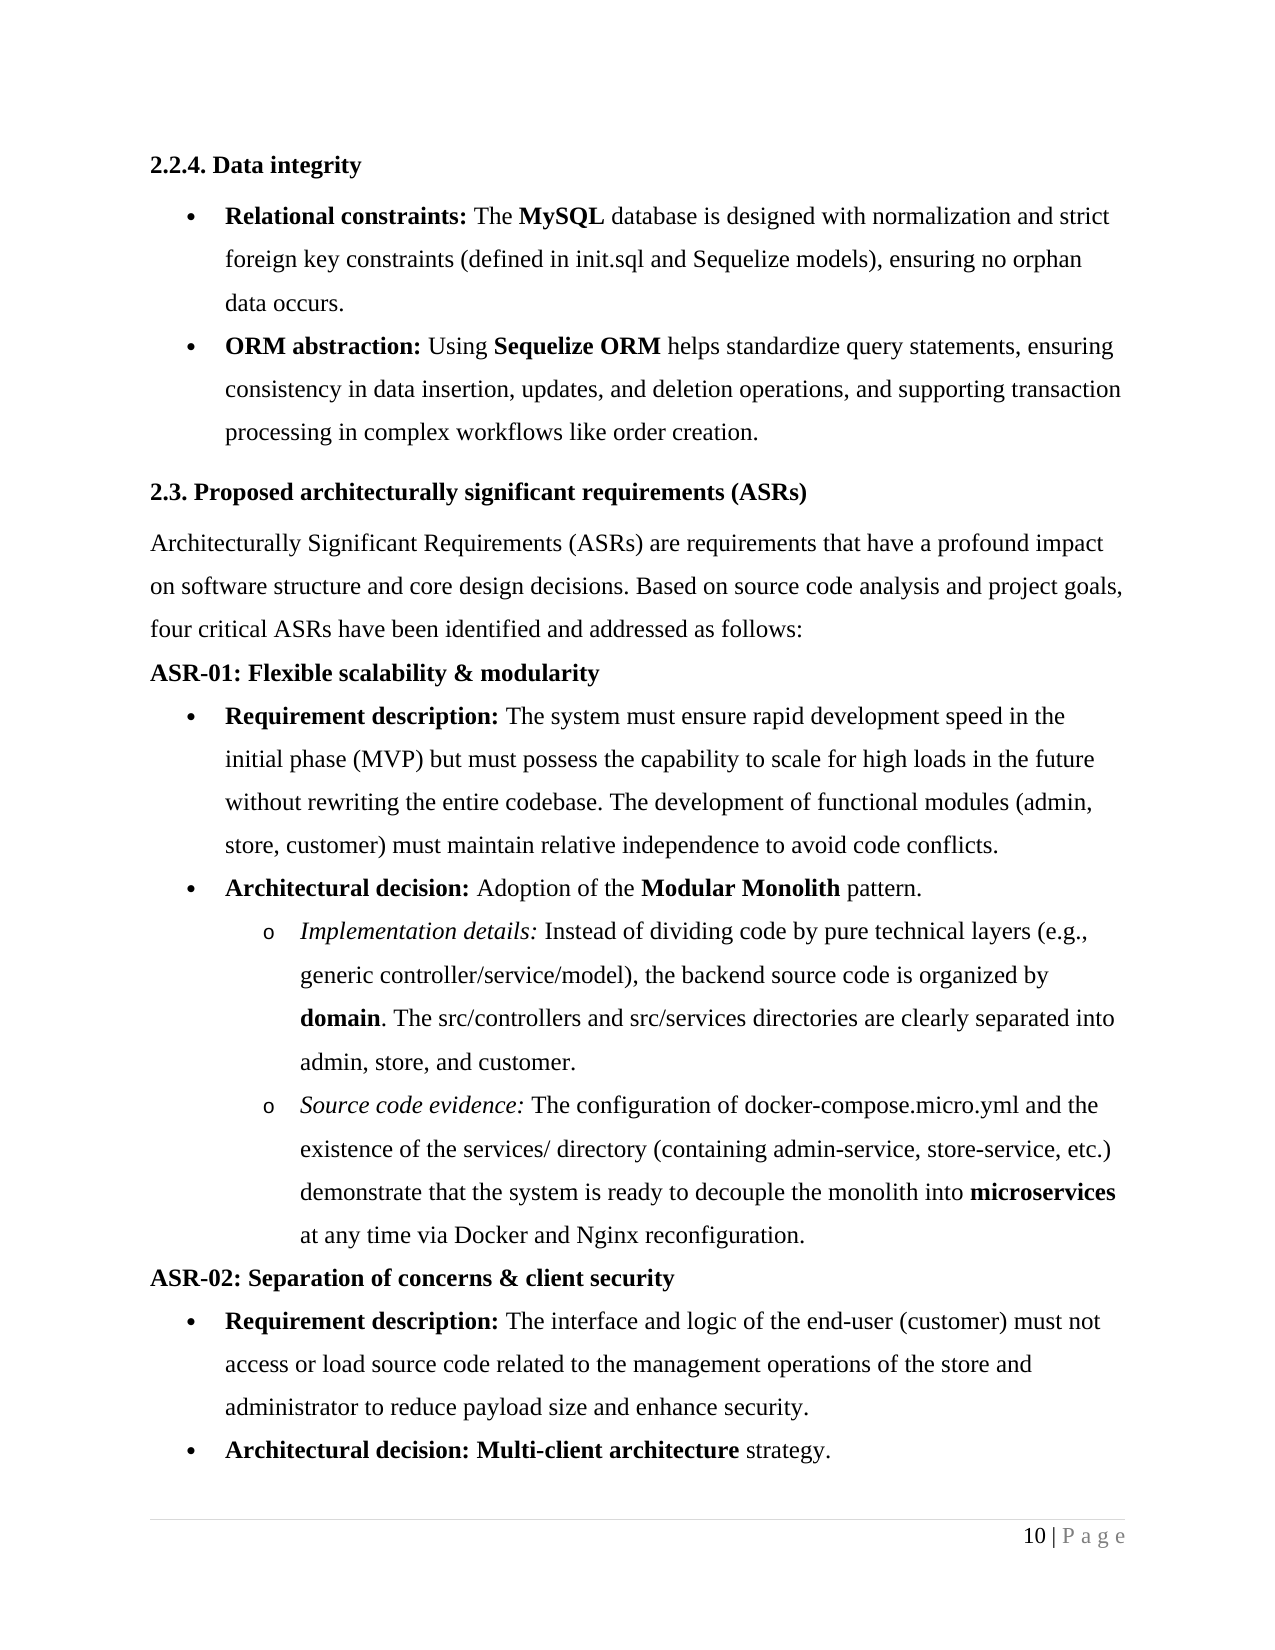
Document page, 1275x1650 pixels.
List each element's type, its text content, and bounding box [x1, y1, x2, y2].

subtitle 2.2.4. Data integrity [150, 150, 1125, 179]
list Relational constraints: The MySQL database is designed with normalization and strict foreign key constraints (defined in init.sql and Sequelize models), ensuring no orphan data occurs. [187, 201, 1125, 316]
text ASR-01: Flexible scalability & modularity [150, 658, 1125, 686]
subtitle 2.3. Proposed architecturally significant requirements (ASRs) [150, 477, 1125, 506]
list Requirement description: The system must ensure rapid development speed in the initial phase (MVP) but must possess the capability to scale for high loads in the future without rewriting the entire codebase. The development of functional modules (admin, store, customer) must maintain relative independence to avoid code conflicts. [187, 701, 1125, 859]
list Implementation details: Instead of dividing code by pure technical layers (e.g., generic controller/service/model), the backend source code is organized by domain. The src/controllers and src/services directories are clearly separated into admin, store, and customer. [262, 916, 1125, 1075]
list ORM abstraction: Using Sequelize ORM helps standardize query statements, ensuring consistency in data insertion, updates, and deletion operations, and supporting transaction processing in complex workflows like order creation. [187, 331, 1125, 446]
text Architecturally Significant Requirements (ASRs) are requirements that have a profound impact on software structure and core design decisions. Based on source code analysis and project goals, four critical ASRs have been identified and addressed as follows: [150, 528, 1125, 643]
list Source code evidence: The configuration of docker-compose.micro.yml and the existence of the services/ directory (containing admin-service, store-service, etc.) demonstrate that the system is ready to decouple the monolith into microservices at any time via Docker and Nginx reconfiguration. [262, 1090, 1125, 1249]
list Architectural decision: Adoption of the Modular Monolith pattern. [187, 873, 1125, 902]
list Architectural decision: Multi-client architecture strategy. [187, 1436, 1125, 1464]
text ASR-02: Separation of concerns & client security [150, 1263, 1125, 1292]
list Requirement description: The interface and logic of the end-user (customer) must not access or load source code related to the management operations of the store and administrator to reduce payload size and enhance security. [187, 1306, 1125, 1421]
